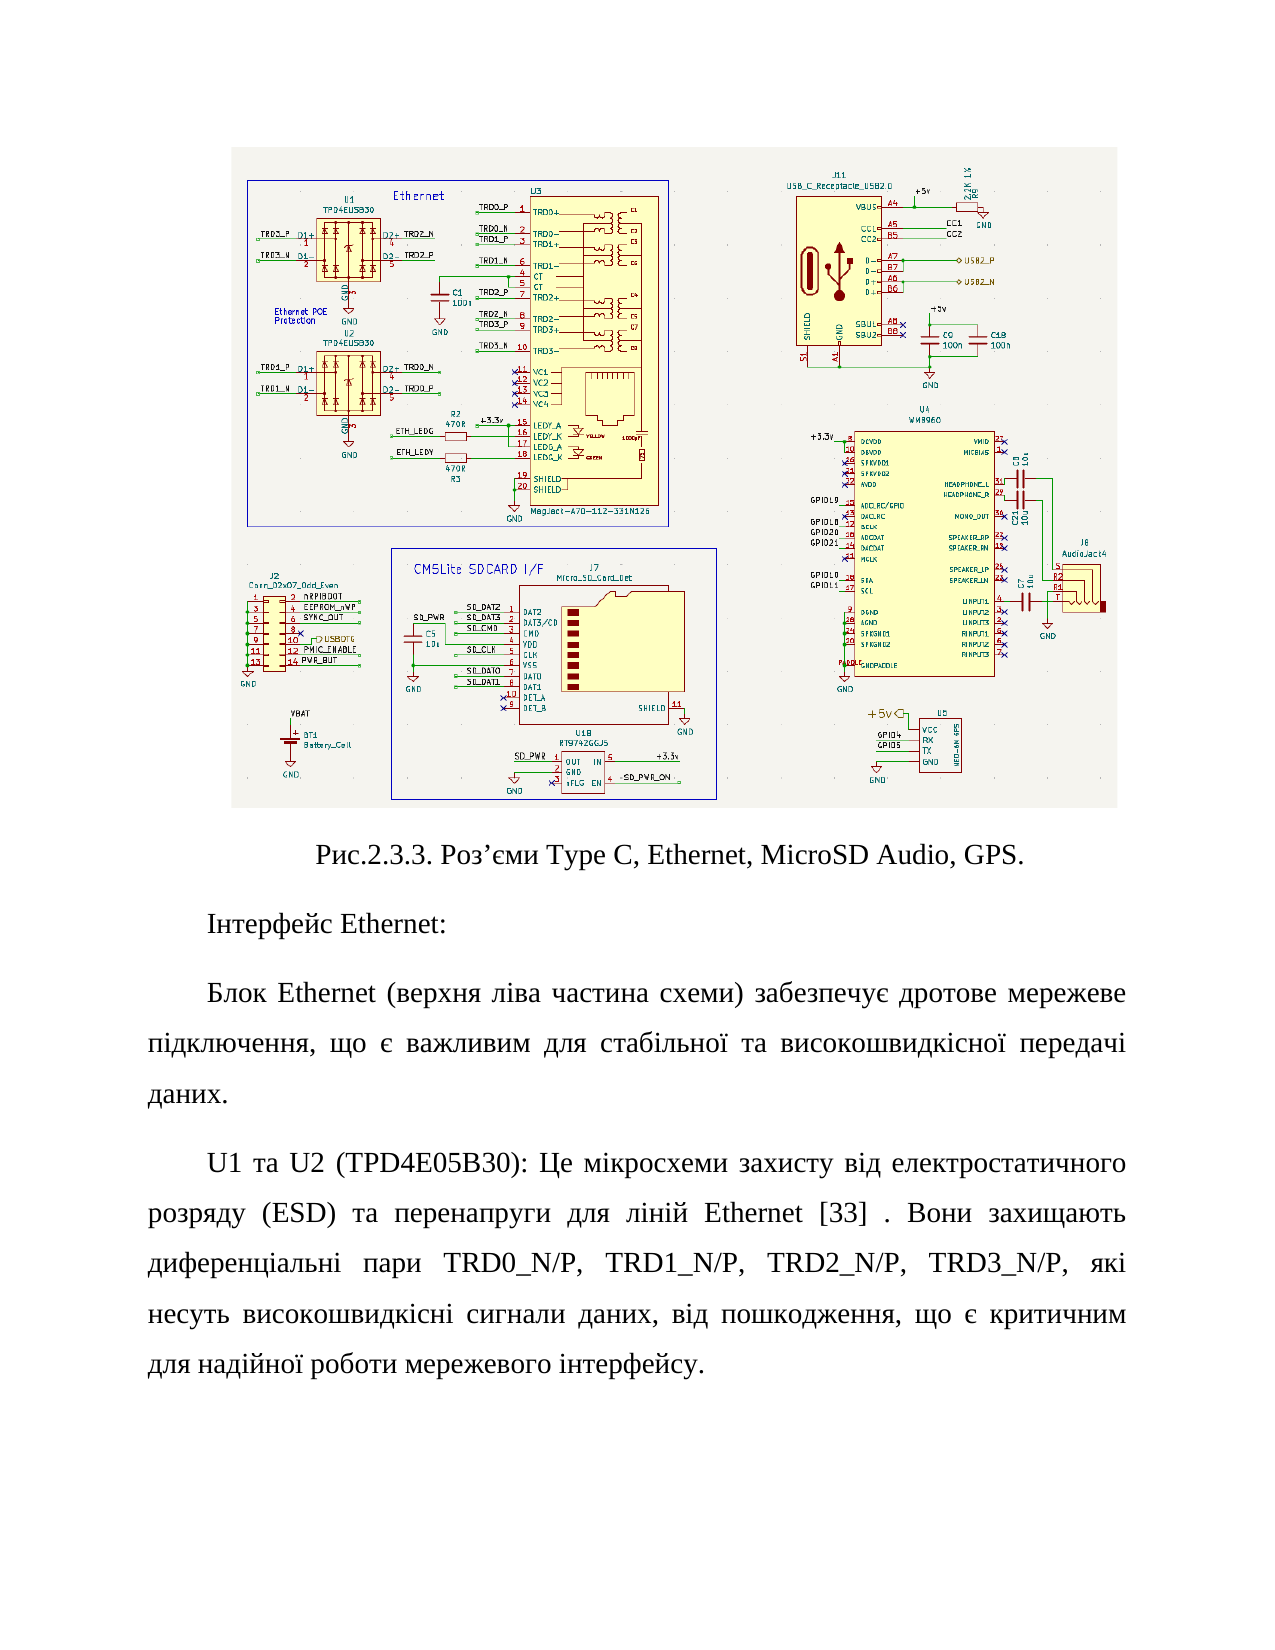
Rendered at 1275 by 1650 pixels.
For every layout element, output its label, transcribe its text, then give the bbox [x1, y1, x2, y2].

text Інтерфейс Ethernet: [148, 906, 1127, 939]
text Блок Ethernet (верхня ліва частина схеми) забезпечує дротове мережеве підключення, що є важливим для стабільної та високошвидкісної передачі даних. [148, 975, 1127, 1109]
text U1 та U2 (TPD4E05B30): Це мікросхеми захисту від електростатичного розряду (ESD) та перенапруги для ліній Ethernet [33] . Вони захищають диференціальні пари TRD0_N/P, TRD1_N/P, TRD2_N/P, TRD3_N/P, які несуть високошвидкісні сигнали даних, від пошкодження, що є критичним для надійної роботи мережевого інтерфейсу. [148, 1145, 1127, 1379]
text Рис.2.3.3. Роз’єми Type C, Ethernet, MicroSD Audio, GPS. [148, 837, 1127, 871]
picture [231, 147, 1118, 808]
